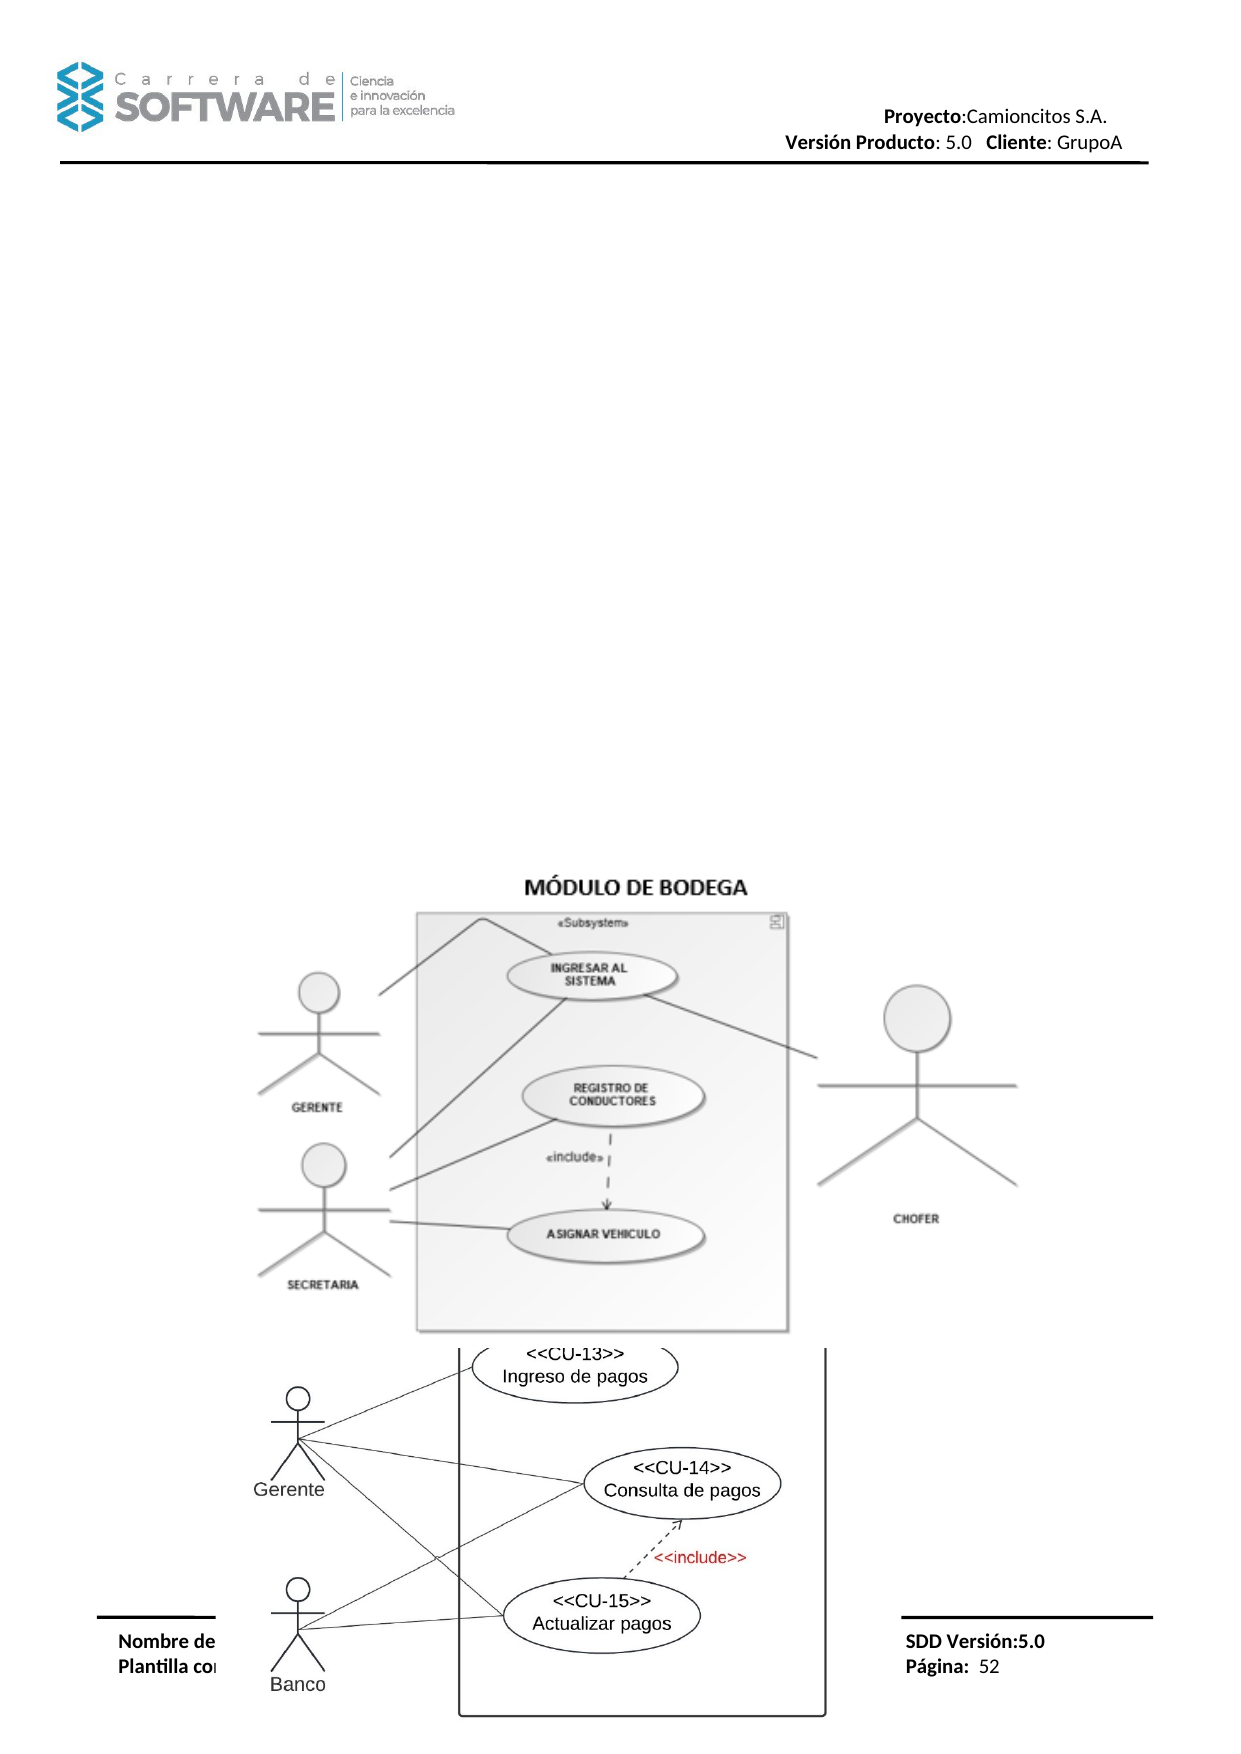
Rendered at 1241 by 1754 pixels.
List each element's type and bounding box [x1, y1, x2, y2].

picture [178, 858, 1109, 1754]
picture [46, 46, 461, 154]
